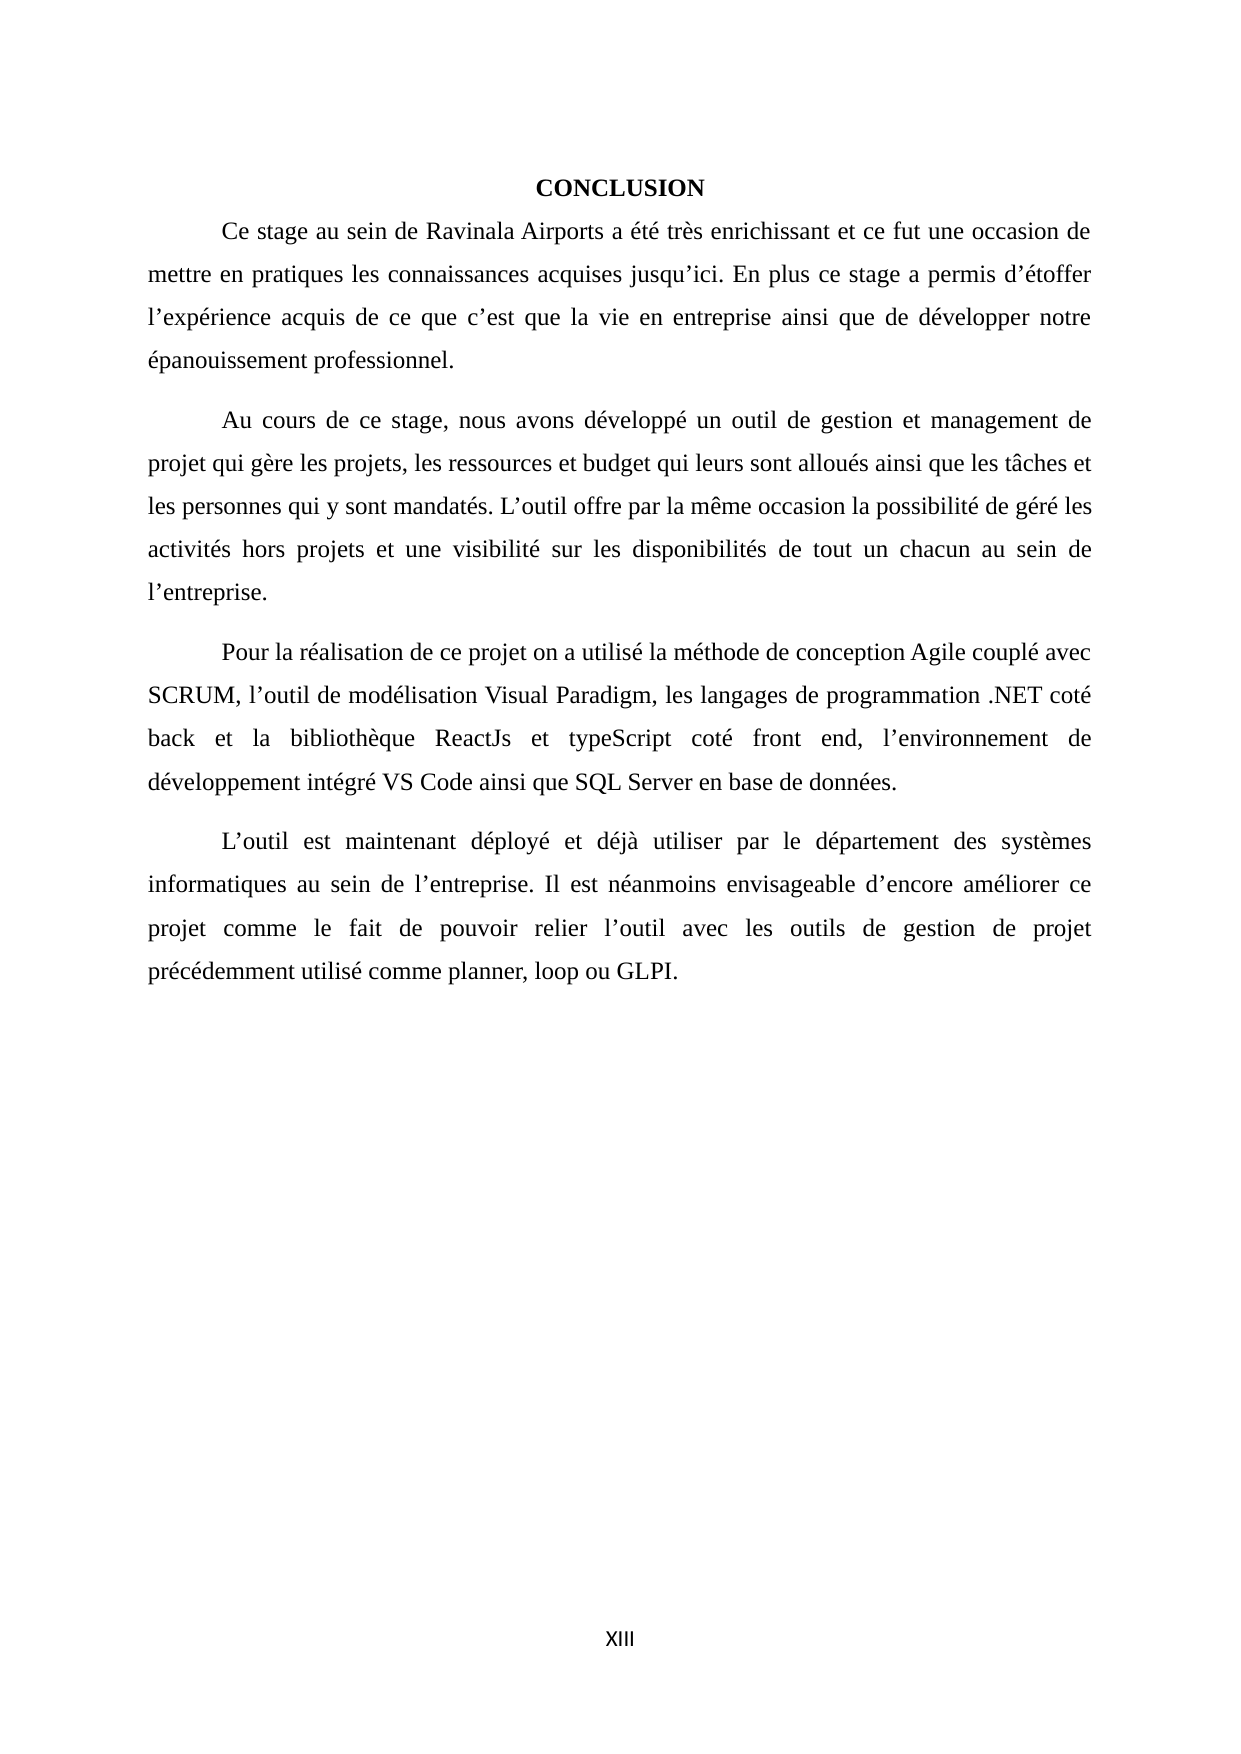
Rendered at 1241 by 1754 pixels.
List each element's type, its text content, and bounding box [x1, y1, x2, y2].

text Ce stage au sein de Ravinala Airports a été très enrichissant et ce fut une occasion de mettre en pratiques les connaissances acquises jusqu’ici. En plus ce stage a permis d’étoffer l’expérience acquis de ce que c’est que la vie en entreprise ainsi que de développer notre épanouissement professionnel. [148, 216, 1093, 374]
text Pour la réalisation de ce projet on a utilisé la méthode de conception Agile couplé avec SCRUM, l’outil de modélisation Visual Paradigm, les langages de programmation .NET coté back et la bibliothèque ReactJs et typeScript coté front end, l’environnement de développement intégré VS Code ainsi que SQL Server en base de données. [148, 637, 1093, 795]
text Au cours de ce stage, nous avons développé un outil de gestion et management de projet qui gère les projets, les ressources et budget qui leurs sont alloués ainsi que les tâches et les personnes qui y sont mandatés. L’outil offre par la même occasion la possibilité de géré les activités hors projets et une visibilité sur les disponibilités de tout un chacun au sein de l’entreprise. [148, 405, 1093, 606]
subtitle CONCLUSION [148, 173, 1093, 201]
text L’outil est maintenant déployé et déjà utiliser par le département des systèmes informatiques au sein de l’entreprise. Il est néanmoins envisageable d’encore améliorer ce projet comme le fait de pouvoir relier l’outil avec les outils de gestion de projet précédemment utilisé comme planner, loop ou GLPI. [148, 826, 1093, 984]
